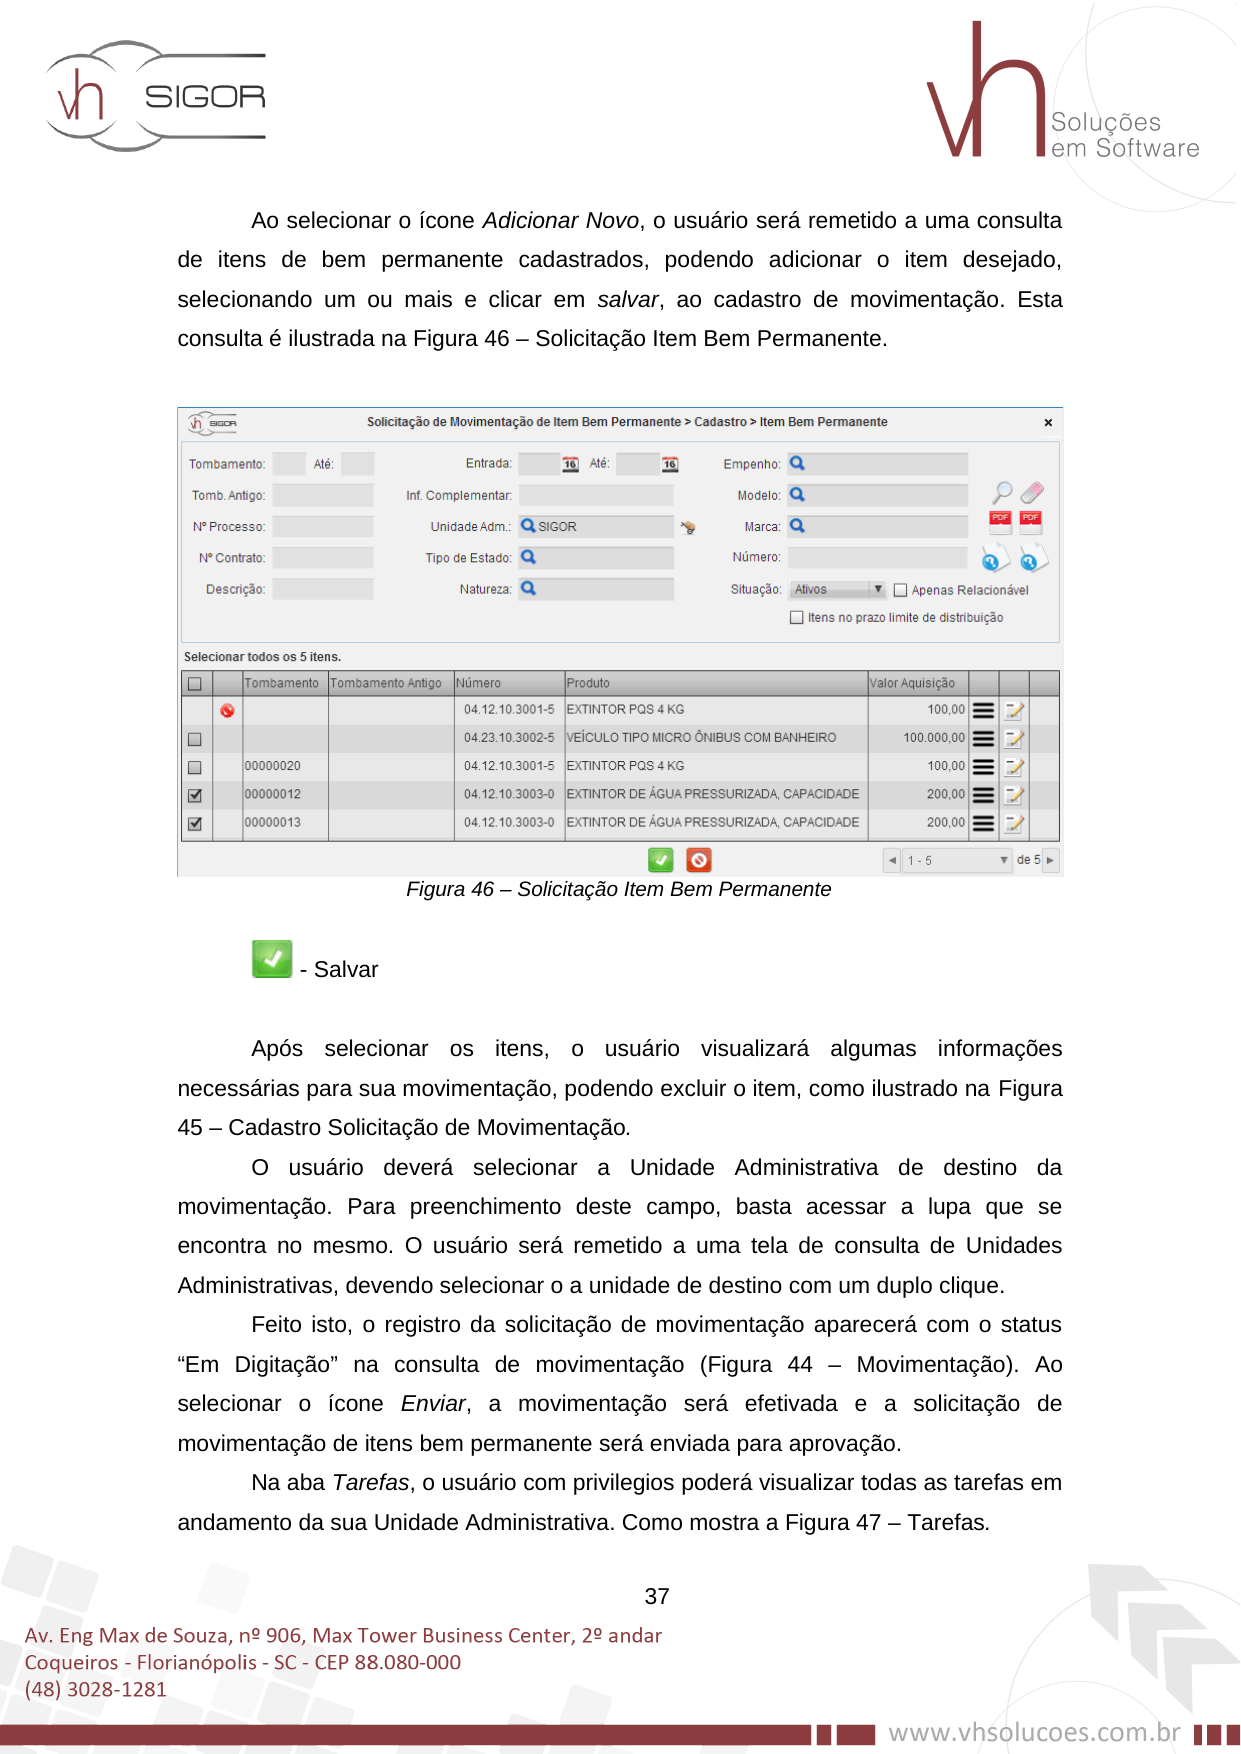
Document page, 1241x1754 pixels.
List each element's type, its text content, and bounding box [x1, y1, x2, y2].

text - Salvar [177, 940, 1063, 982]
text Na aba Tarefas, o usuário com privilegios poderá visualizar todas as tarefas em andamento da sua Unidade Administrativa. Como mostra a Figura 47 – Tarefas. [177, 1469, 1063, 1535]
picture [0, 1545, 1241, 1754]
picture [926, 3, 1236, 212]
picture [251, 940, 294, 978]
text Figura 46 – Solicitação Item Bem Permanente [177, 877, 1063, 901]
text Feito isto, o registro da solicitação de movimentação aparecerá com o status “Em Digitação” na consulta de movimentação (Figura 44 – Movimentação). Ao selecionar o ícone Enviar, a movimentação será efetivada e a solicitação de movimentação de itens bem permanente será enviada para aprovação. [177, 1311, 1063, 1456]
picture [177, 407, 1064, 877]
picture [45, 40, 266, 152]
text Após selecionar os itens, o usuário visualizará algumas informações necessárias para sua movimentação, podendo excluir o item, como ilustrado na Figura 45 – Cadastro Solicitação de Movimentação. [177, 1035, 1063, 1140]
text Ao selecionar o ícone Adicionar Novo, o usuário será remetido a uma consulta de itens de bem permanente cadastrados, podendo adicionar o item desejado, selecionando um ou mais e clicar em salvar, ao cadastro de movimentação. Esta consulta é ilustrada na Figura 46 – Solicitação Item Bem Permanente. [177, 207, 1063, 352]
text O usuário deverá selecionar a Unidade Administrativa de destino da movimentação. Para preenchimento deste campo, basta acessar a lupa que se encontra no mesmo. O usuário será remetido a uma tela de consulta de Unidades Administrativas, devendo selecionar o a unidade de destino com um duplo clique. [177, 1153, 1063, 1298]
